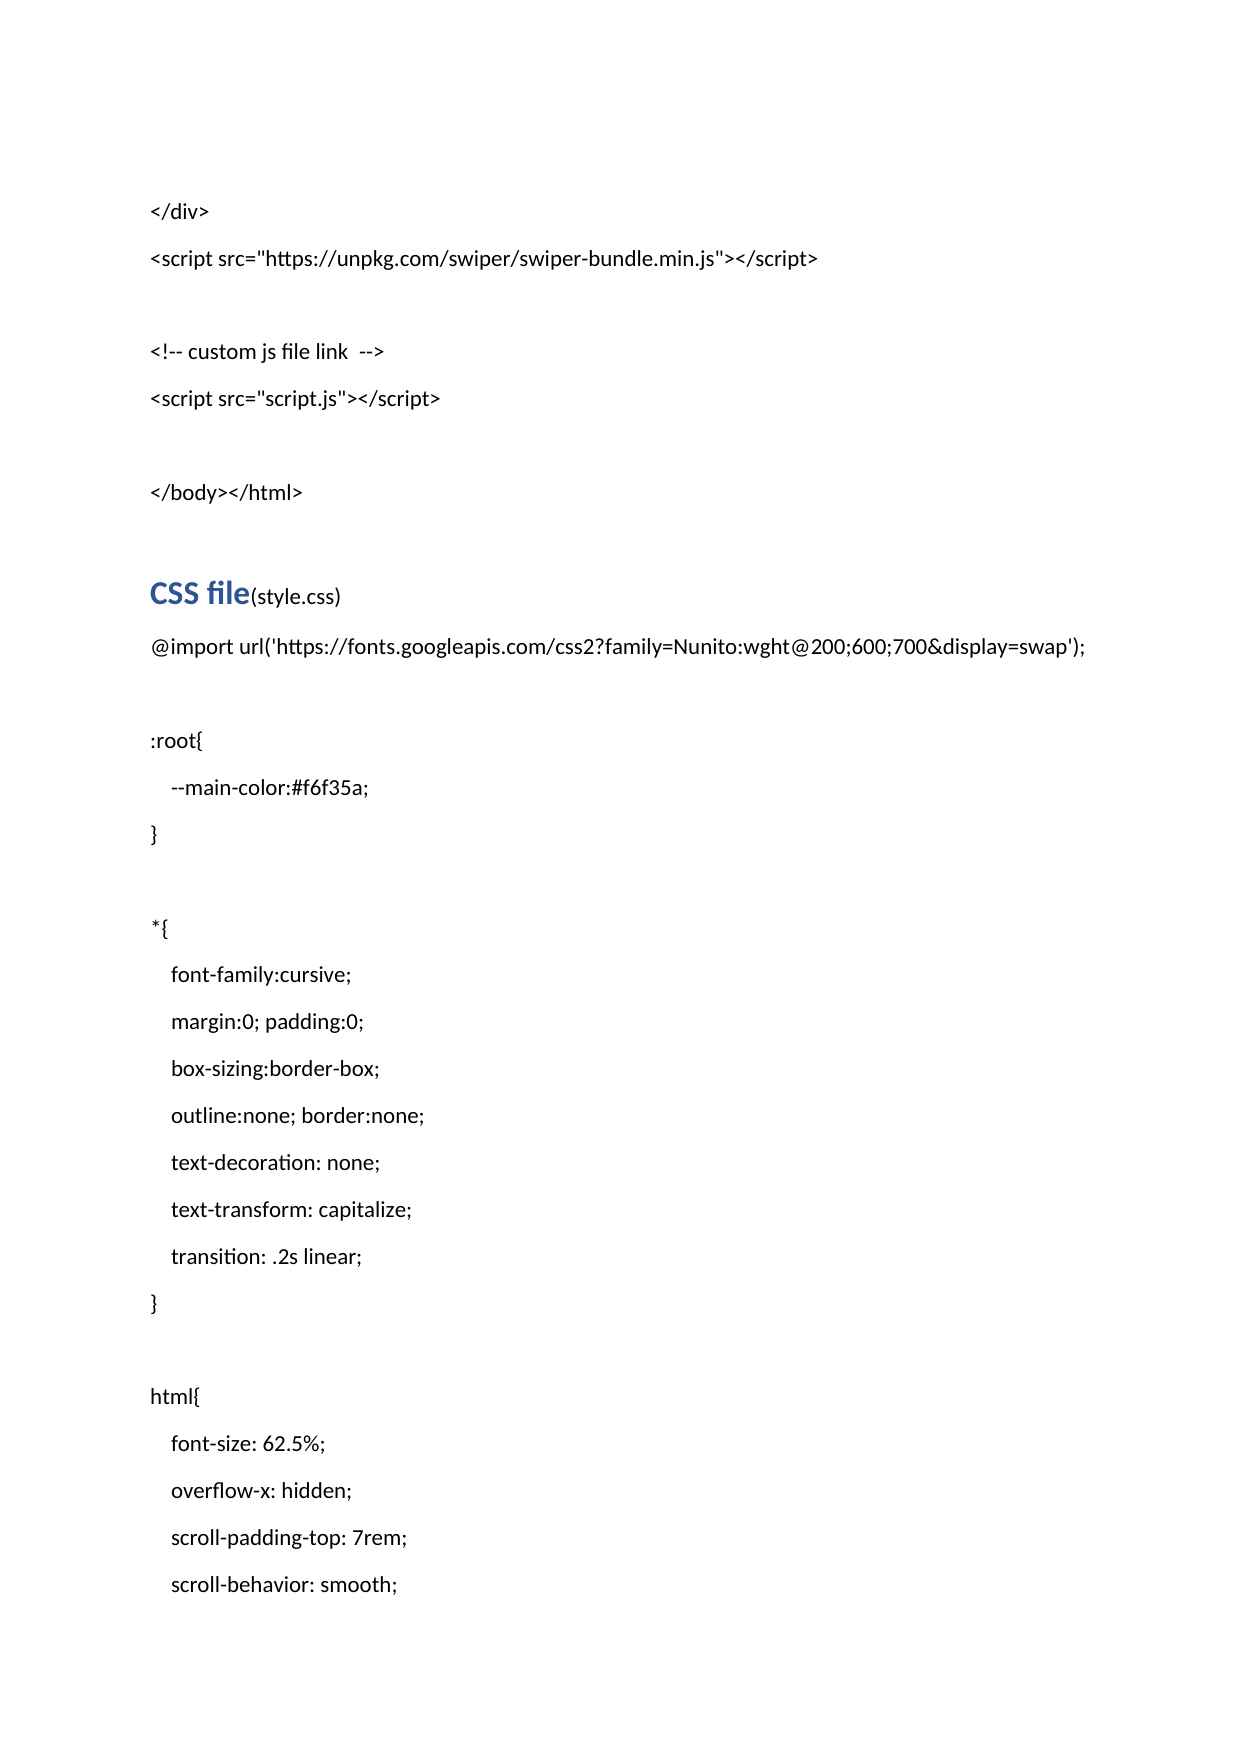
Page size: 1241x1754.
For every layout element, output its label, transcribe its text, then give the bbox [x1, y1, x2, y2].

text text-decoration: none; [150, 1148, 1090, 1176]
text margin:0; padding:0; [150, 1007, 1090, 1036]
text text-transform: capitalize; [150, 1195, 1090, 1223]
text outline:none; border:none; [150, 1101, 1090, 1129]
text </div> [150, 197, 1090, 225]
text </body></html> [150, 478, 1090, 506]
text font-size: 62.5%; [150, 1429, 1090, 1457]
text scroll-behavior: smooth; [150, 1570, 1090, 1598]
text scroll-padding-top: 7rem; [150, 1523, 1090, 1551]
text font-family:cursive; [150, 961, 1090, 989]
text --main-color:#f6f35a; [150, 773, 1090, 801]
text @import url('https://fonts.googleapis.com/css2?family=Nunito:wght@200;600;700&display=swap'); [150, 632, 1090, 661]
text <script src="script.js"></script> [150, 384, 1090, 412]
text box-sizing:border-box; [150, 1054, 1090, 1082]
text html{ [150, 1382, 1090, 1411]
text CSS file(style.css) [150, 572, 1090, 613]
text <!-- custom js file link --> [150, 337, 1090, 366]
text transition: .2s linear; [150, 1242, 1090, 1270]
text overflow-x: hidden; [150, 1476, 1090, 1504]
text } [150, 820, 1090, 848]
text <script src="https://unpkg.com/swiper/swiper-bundle.min.js"></script> [150, 244, 1090, 272]
text :root{ [150, 726, 1090, 754]
text } [150, 1289, 1090, 1317]
text *{ [150, 914, 1090, 942]
